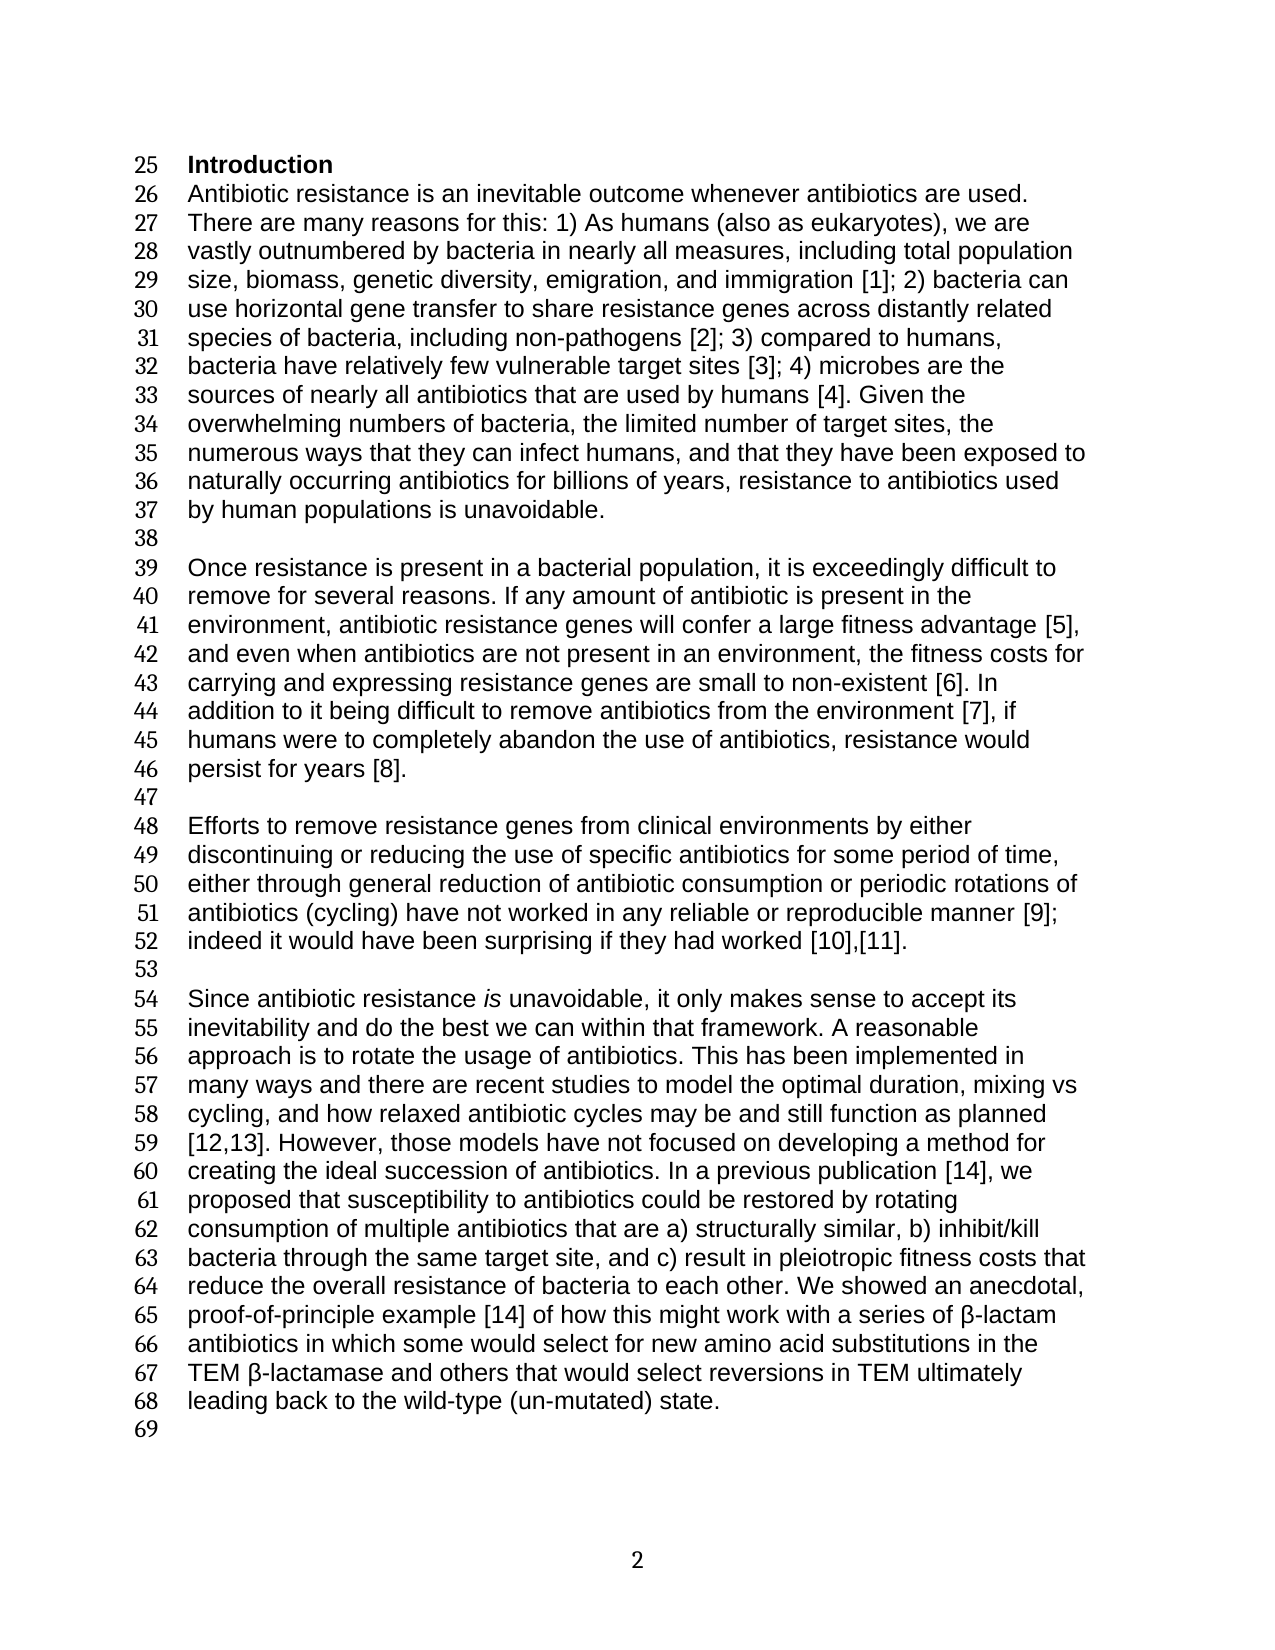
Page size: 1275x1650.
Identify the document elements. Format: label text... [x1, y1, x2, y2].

text Once resistance is present in a bacterial population, it is exceedingly difficult to remove for several reasons. If any amount of antibiotic is present in the environment, antibiotic resistance genes will confer a large fitness advantage [5], and even when antibiotics are not present in an environment, the fitness costs for carrying and expressing resistance genes are small to non-existent [6]. In addition to it being difficult to remove antibiotics from the environment [7], if humans were to completely abandon the use of antibiotics, resistance would persist for years [8]. [187, 552, 1087, 782]
text Antibiotic resistance is an inevitable outcome whenever antibiotics are used. There are many reasons for this: 1) As humans (also as eukaryotes), we are vastly outnumbered by bacteria in nearly all measures, including total population size, biomass, genetic diversity, emigration, and immigration [1]; 2) bacteria can use horizontal gene transfer to share resistance genes across distantly related species of bacteria, including non-pathogens [2]; 3) compared to humans, bacteria have relatively few vulnerable target sites [3]; 4) microbes are the sources of nearly all antibiotics that are used by humans [4]. Given the overwhelming numbers of bacteria, the limited number of target sites, the numerous ways that they can infect humans, and that they have been exposed to naturally occurring antibiotics for billions of years, resistance to antibiotics used by human populations is unavoidable. [187, 179, 1087, 524]
text Since antibiotic resistance is unavoidable, it only makes sense to accept its inevitability and do the best we can within that framework. A reasonable approach is to rotate the usage of antibiotics. This has been implemented in many ways and there are recent studies to model the optimal duration, mixing vs cycling, and how relaxed antibiotic cycles may be and still function as planned [12,13]. However, those models have not focused on developing a method for creating the ideal succession of antibiotics. In a previous publication [14], we proposed that susceptibility to antibiotics could be restored by rotating consumption of multiple antibiotics that are a) structurally similar, b) inhibit/kill bacteria through the same target site, and c) result in pleiotropic fitness costs that reduce the overall resistance of bacteria to each other. We showed an anecdotal, proof-of-principle example [14] of how this might work with a series of β-lactam antibiotics in which some would select for new amino acid substitutions in the TEM β-lactamase and others that would select reversions in TEM ultimately leading back to the wild-type (un-mutated) state. [187, 984, 1087, 1415]
text Efforts to remove resistance genes from clinical environments by either discontinuing or reducing the use of specific antibiotics for some period of time, either through general reduction of antibiotic consumption or periodic rotations of antibiotics (cycling) have not worked in any reliable or reproducible manner [9]; indeed it would have been surprising if they had worked [10],[11]. [187, 811, 1087, 955]
text Introduction [187, 150, 1087, 179]
